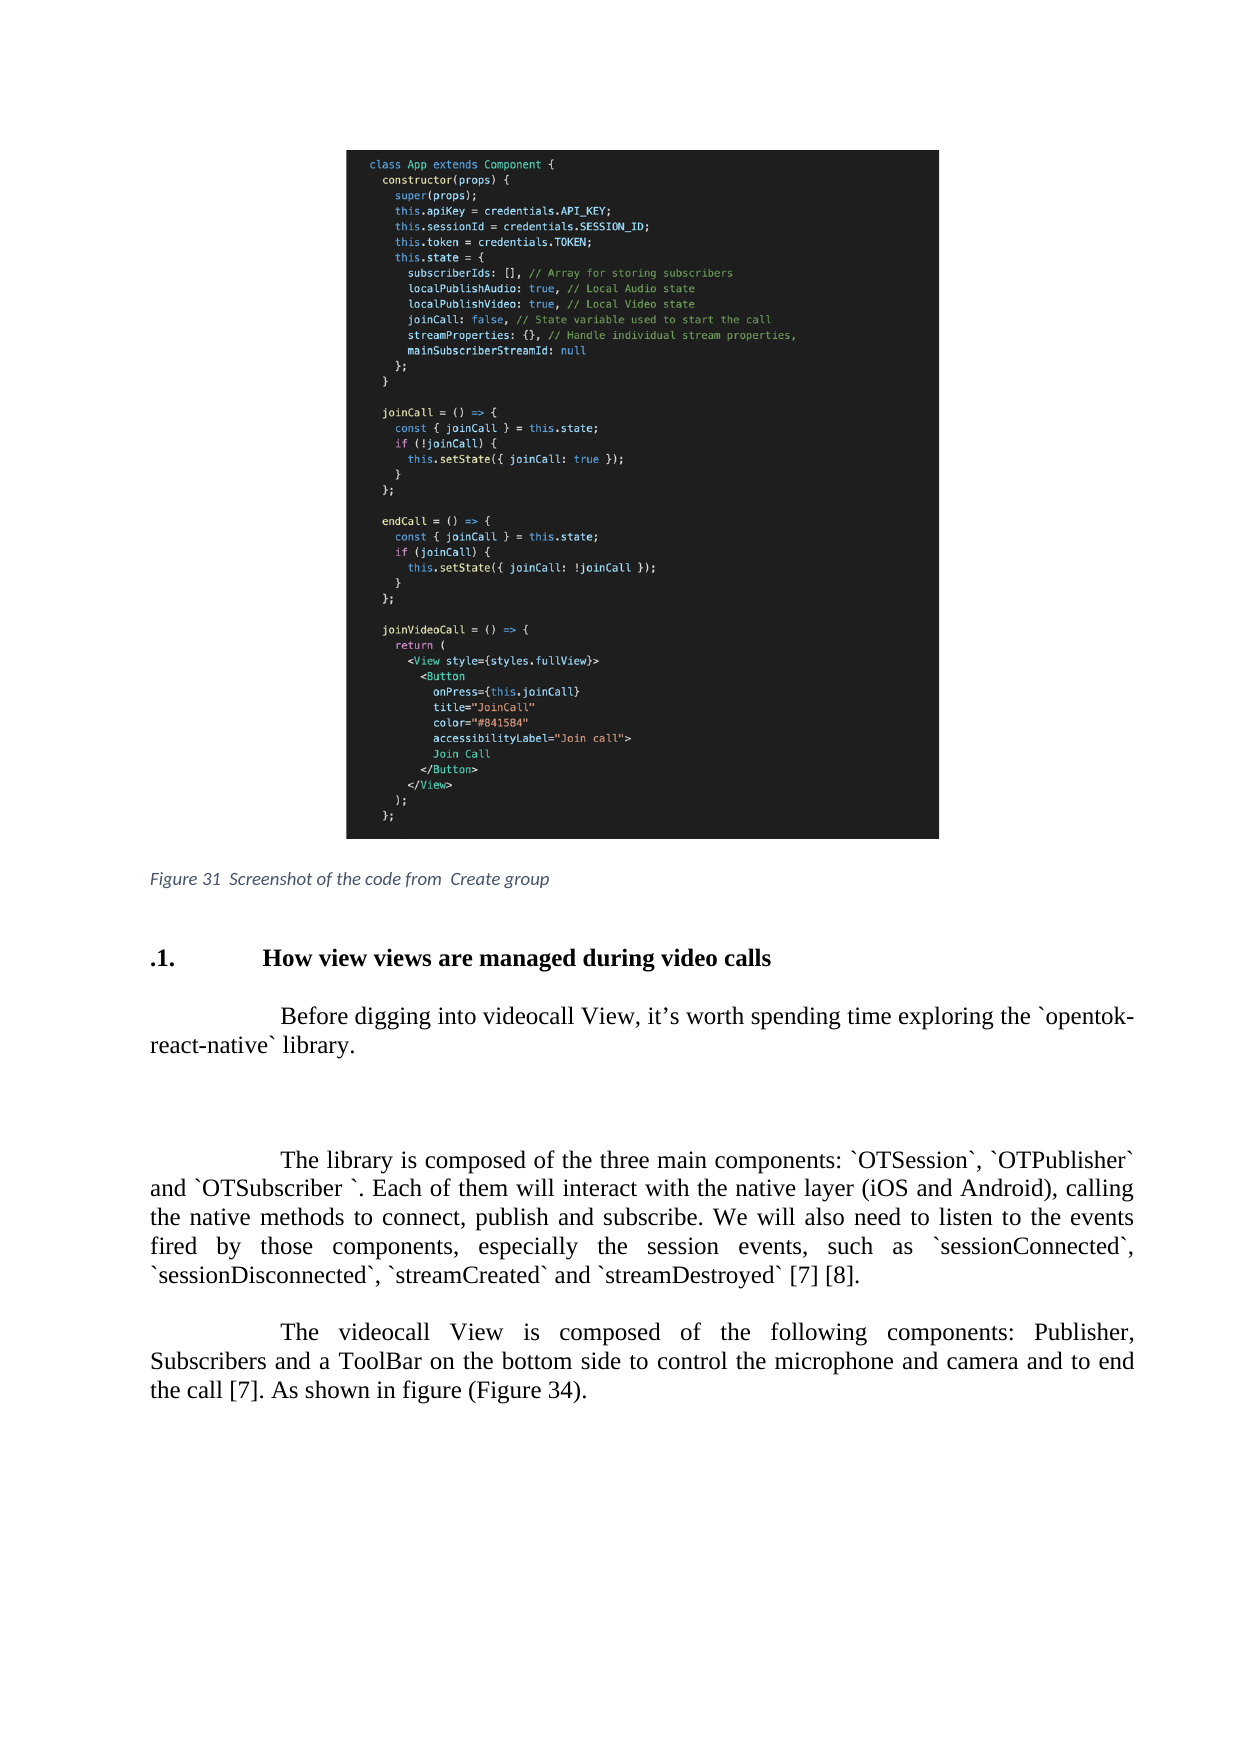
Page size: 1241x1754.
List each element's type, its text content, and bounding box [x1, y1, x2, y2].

subtitle How view views are managed during video calls [150, 943, 1135, 972]
text The videocall View is composed of the following components: Publisher, Subscribers and a ToolBar on the bottom side to control the microphone and camera and to end the call. As shown in figure (Figure 34). [150, 1317, 1135, 1403]
picture [346, 150, 940, 839]
text The library is composed of the three main components: `OTSession`, `OTPublisher` and `OTSubscriber `. Each of them will interact with the native layer (iOS and Android), calling the native methods to connect, publish and subscribe. We will also need to listen to the events fired by those components, especially the session events, such as `sessionConnected`, `sessionDisconnected`, `streamCreated` and `streamDestroyed`. [150, 1145, 1135, 1288]
text Before digging into videocall View, it’s worth spending time exploring the `opentok-react-native` library. [150, 1001, 1135, 1058]
